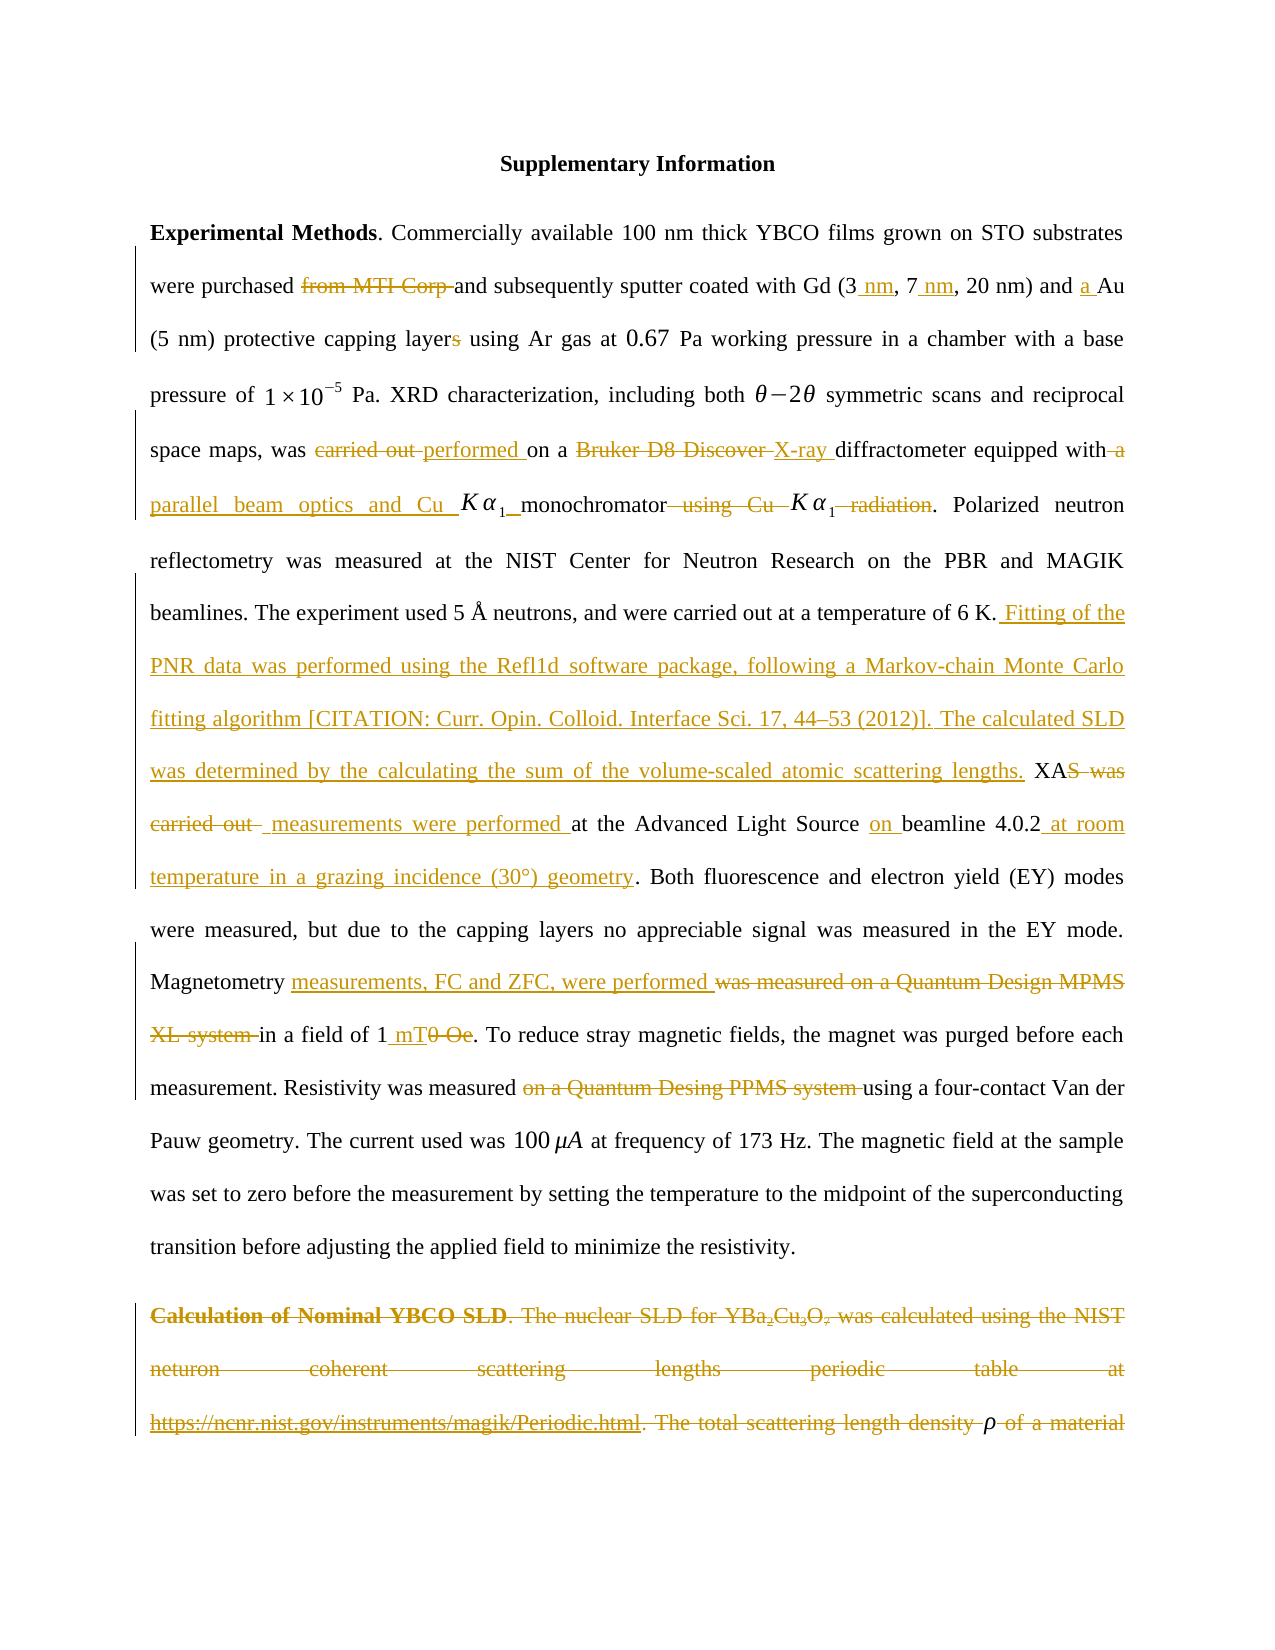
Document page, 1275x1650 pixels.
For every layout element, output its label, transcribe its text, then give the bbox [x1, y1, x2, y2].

text Experimental Methods. Commercially available 100 nm thick YBCO films grown on STO substrates were purchased and subsequently sputter coated with Gd (3, 7, 20 nm) and Au (5 nm) protective capping layer using Ar gas at Pa working pressure in a chamber with a base pressure of Pa. XRD characterization, including both symmetric scans and reciprocal space maps, was on a diffractometer equipped with monochromator. Polarized neutron reflectometry was measured at the NIST Center for Neutron Research on the PBR and MAGIK beamlines. The experiment used 5 Å neutrons, and were carried out at a temperature of 6 K. XAat the Advanced Light Source beamline 4.0.2. Both fluorescence and electron yield (EY) modes were measured, but due to the capping layers no appreciable signal was measured in the EY mode. Magnetometry in a field of 1. To reduce stray magnetic fields, the magnet was purged before each measurement. Resistivity was measured using a four-contact Van der Pauw geometry. The current used was at frequency of 173 Hz. The magnetic field at the sample was set to zero before the measurement by setting the temperature to the midpoint of the superconducting transition before adjusting the applied field to minimize the resistivity. [150, 729, 1125, 1259]
text Experimental Methods. Commercially available 100 nm thick YBCO films grown on STO substrates were purchased and subsequently sputter coated with Gd (3, 7, 20 nm) and Au (5 nm) protective capping layer using Ar gas at Pa working pressure in a chamber with a base pressure of Pa. XRD characterization, including both symmetric scans and reciprocal space maps, was on a diffractometer equipped with monochromator. Polarized neutron reflectometry was measured at the NIST Center for Neutron Research on the PBR and MAGIK beamlines. The experiment used 5 Å neutrons, and were carried out at a temperature of 6 K. XAat the Advanced Light Source beamline 4.0.2. Both fluorescence and electron yield (EY) modes were measured, but due to the capping layers no appreciable signal was measured in the EY mode. Magnetometry in a field of 1. To reduce stray magnetic fields, the magnet was purged before each measurement. Resistivity was measured using a four-contact Van der Pauw geometry. The current used was at frequency of 173 Hz. The magnetic field at the sample was set to zero before the measurement by setting the temperature to the midpoint of the superconducting transition before adjusting the applied field to minimize the resistivity. [150, 219, 1125, 675]
text Supplementary Information [150, 150, 1125, 176]
